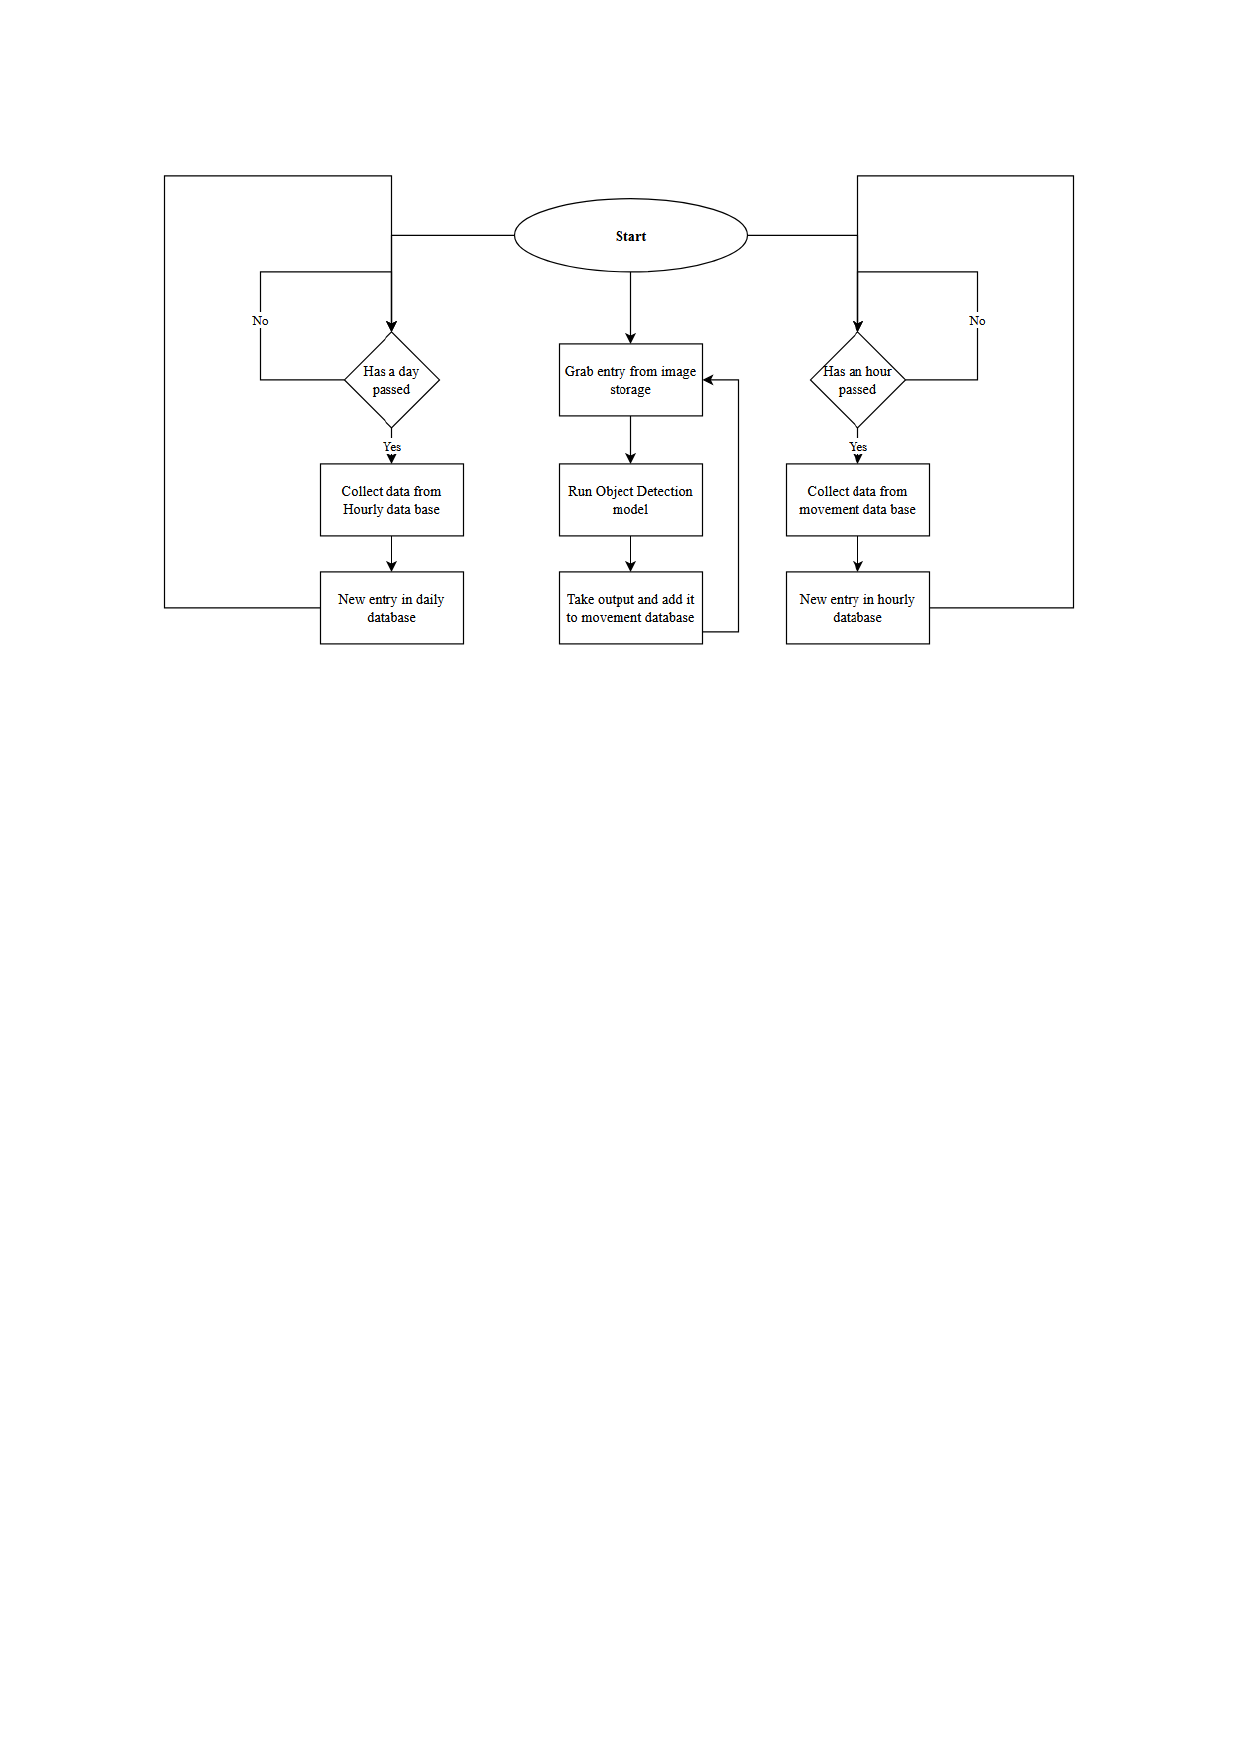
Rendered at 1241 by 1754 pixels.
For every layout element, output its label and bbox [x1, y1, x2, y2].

picture [150, 150, 1091, 655]
